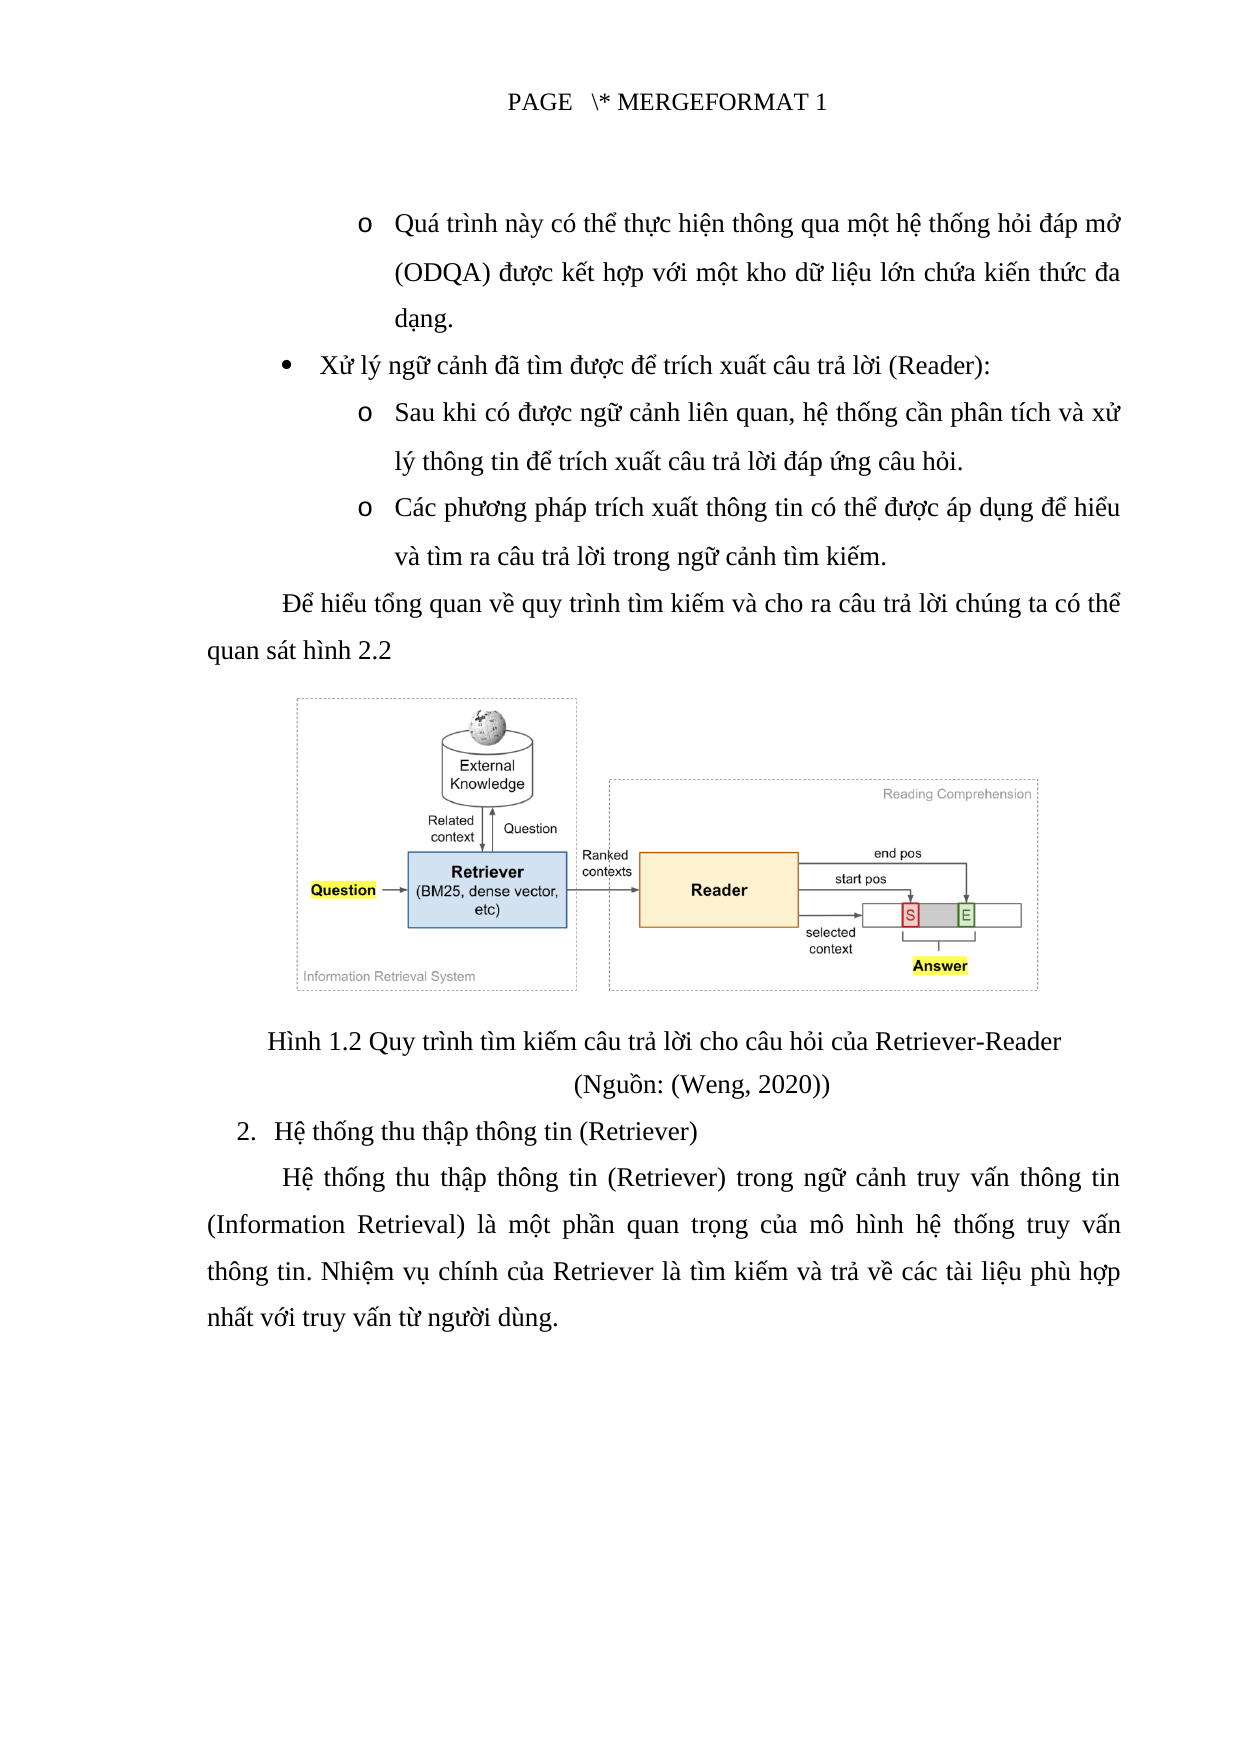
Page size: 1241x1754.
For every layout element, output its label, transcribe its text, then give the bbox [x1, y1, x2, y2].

text Để hiểu tổng quan về quy trình tìm kiếm và cho ra câu trả lời chúng ta có thể quan sát hình 2.2 [207, 587, 1122, 665]
text (Nguồn: ) [207, 1068, 1122, 1099]
text Hình 1.2 Quy trình tìm kiếm câu trả lời cho câu hỏi của Retriever-Reader [207, 1024, 1122, 1056]
list Hệ thống thu thập thông tin (Retriever) [236, 1115, 1122, 1146]
picture [292, 693, 1043, 997]
text Hệ thống thu thập thông tin (Retriever) trong ngữ cảnh truy vấn thông tin (Information Retrieval) là một phần quan trọng của mô hình hệ thống truy vấn thông tin. Nhiệm vụ chính của Retriever là tìm kiếm và trả về các tài liệu phù hợp nhất với truy vấn từ người dùng. [207, 1162, 1122, 1333]
list Sau khi có được ngữ cảnh liên quan, hệ thống cần phân tích và xử lý thông tin để trích xuất câu trả lời đáp ứng câu hỏi. [357, 396, 1122, 476]
list Quá trình này có thể thực hiện thông qua một hệ thống hỏi đáp mở (ODQA) được kết hợp với một kho dữ liệu lớn chứa kiến thức đa dạng. [357, 207, 1122, 333]
list Xử lý ngữ cảnh đã tìm được để trích xuất câu trả lời (Reader): [282, 349, 1122, 380]
list Các phương pháp trích xuất thông tin có thể được áp dụng để hiểu và tìm ra câu trả lời trong ngữ cảnh tìm kiếm. [357, 492, 1122, 572]
